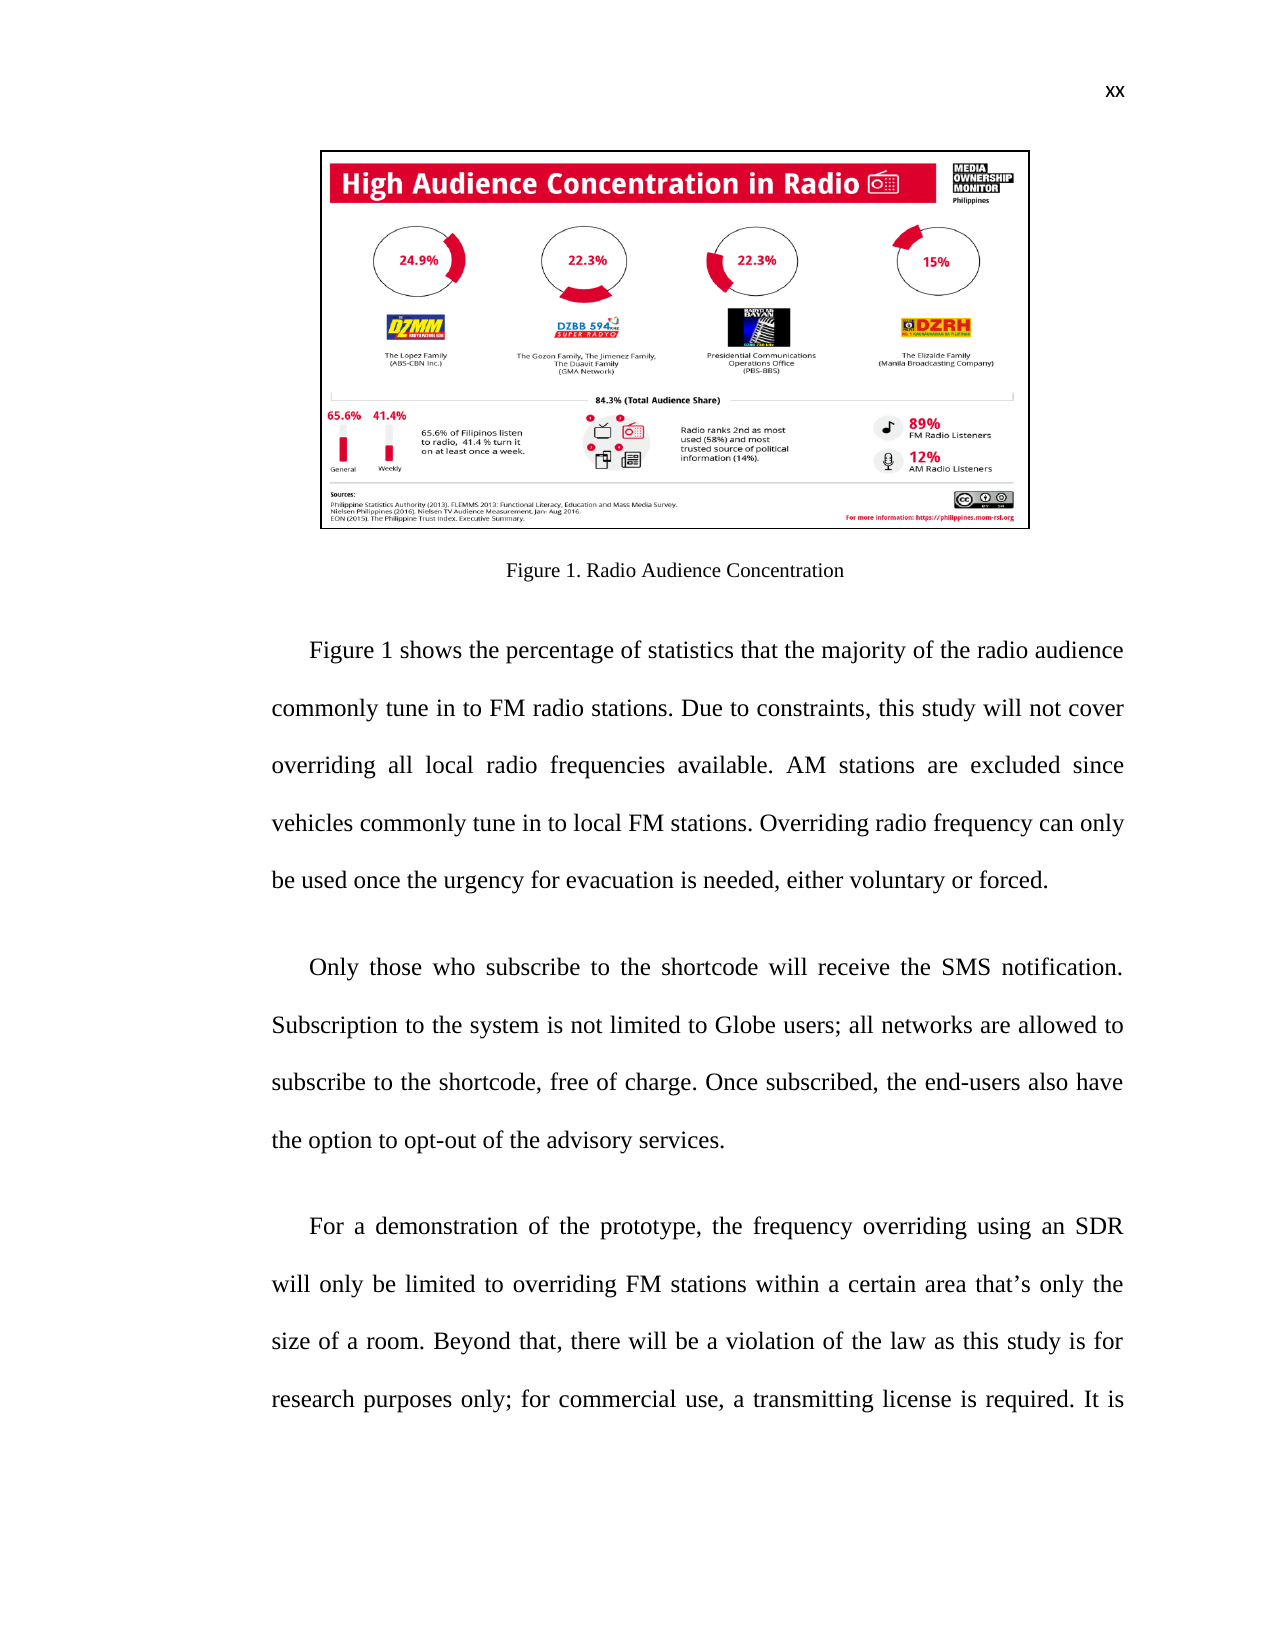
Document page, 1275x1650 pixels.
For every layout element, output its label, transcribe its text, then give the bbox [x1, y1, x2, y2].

subtitle Figure 1. Radio Audience Concentration [225, 558, 1125, 582]
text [271, 1211, 1125, 1413]
text Only those who subscribe to the shortcode will receive the SMS notification. Subscription to the system is not limited to Globe users; all networks are allowed to subscribe to the shortcode, free of charge. Once subscribed, the end-users also have the option to opt-out of the advisory services. [271, 952, 1125, 1153]
picture [322, 152, 1028, 528]
text Figure 1 shows the percentage of statistics that the majority of the radio audience commonly tune in to FM radio stations. Due to constraints, this study will not cover overriding all local radio frequencies available. AM stations are excluded since vehicles commonly tune in to local FM stations. Overriding radio frequency can only be used once the urgency for evacuation is needed, either voluntary or forced. [271, 636, 1125, 894]
